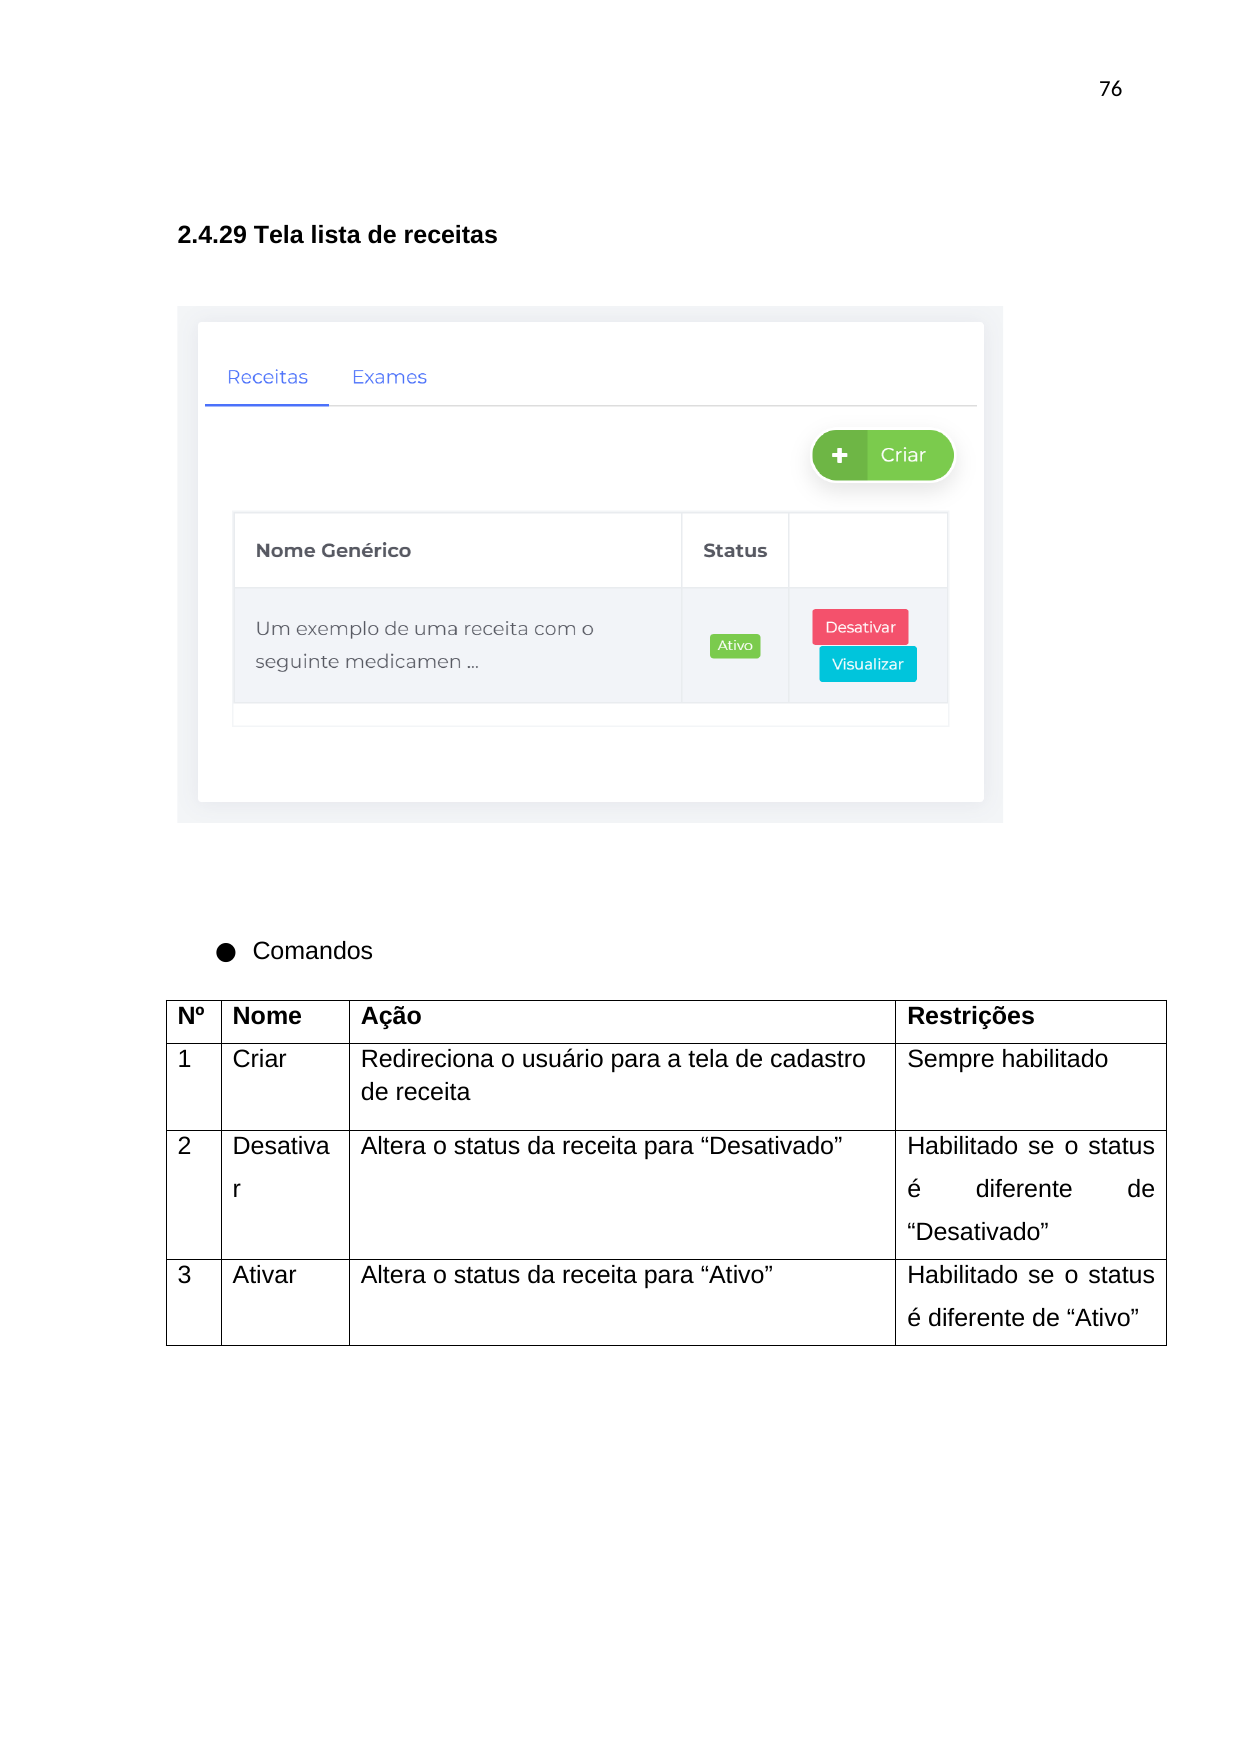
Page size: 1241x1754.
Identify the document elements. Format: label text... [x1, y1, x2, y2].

table_cell 3 [167, 1260, 221, 1345]
table_cell Desativar [222, 1131, 349, 1259]
list Comandos [215, 923, 1122, 974]
table_cell Redireciona o usuário para a tela de cadastro de receita [350, 1044, 895, 1130]
table_cell Habilitado se o status é diferente de “Ativo” [896, 1260, 1166, 1345]
table_cell Habilitado se o status é diferente de “Desativado” [896, 1131, 1166, 1259]
table_cell Ativar [222, 1260, 349, 1345]
picture [177, 306, 1004, 823]
table_header Nº [167, 1001, 221, 1043]
table_cell Altera o status da receita para “Ativo” [350, 1260, 895, 1345]
text 2.4.29 Tela lista de receitas [177, 220, 1122, 249]
table_header Ação [350, 1001, 895, 1043]
table_cell Criar [222, 1044, 349, 1130]
table_cell Altera o status da receita para “Desativado” [350, 1131, 895, 1259]
table_cell 1 [167, 1044, 221, 1130]
table_header Nome [222, 1001, 349, 1043]
table_header Restrições [896, 1001, 1166, 1043]
table_cell Sempre habilitado [896, 1044, 1166, 1130]
table_cell 2 [167, 1131, 221, 1259]
